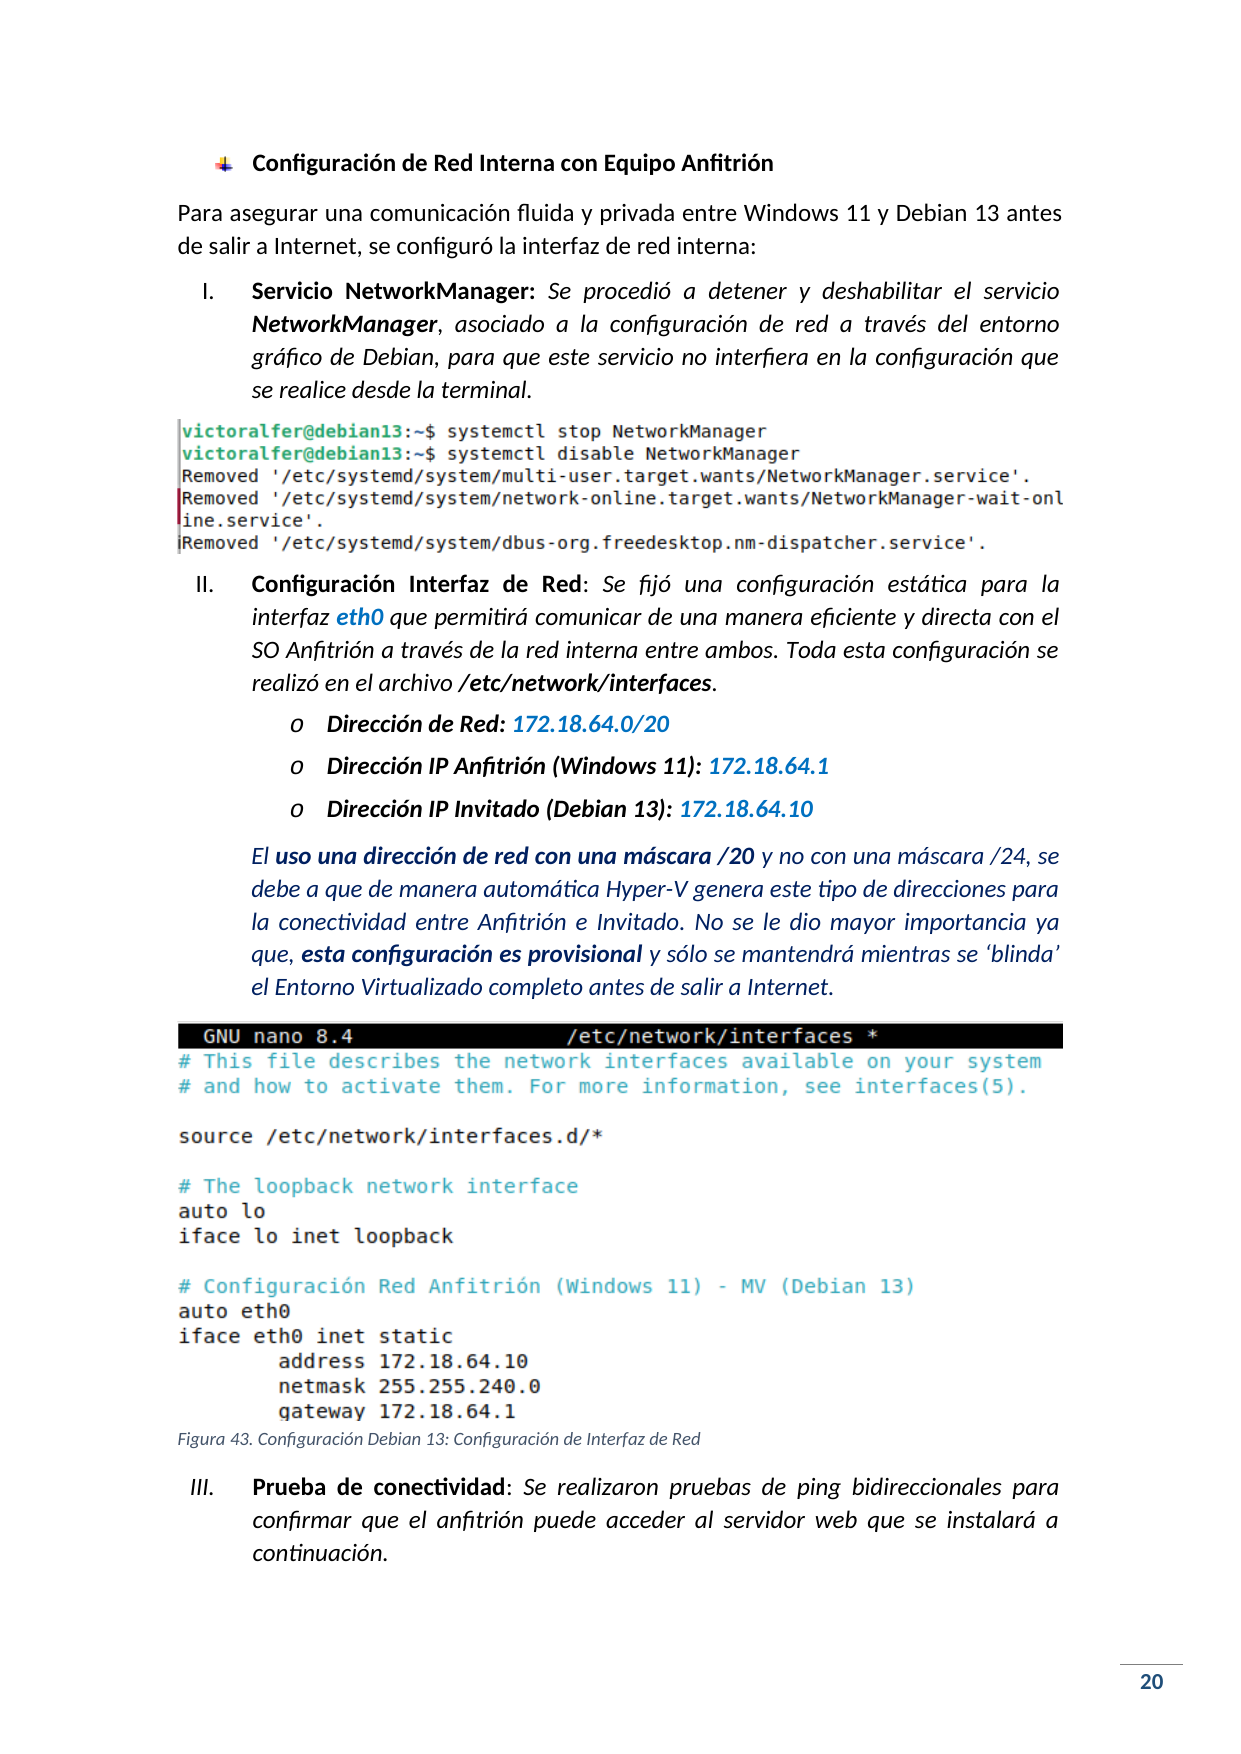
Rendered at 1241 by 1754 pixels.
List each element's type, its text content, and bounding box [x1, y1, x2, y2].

picture [215, 155, 233, 172]
list Dirección IP Anfitrión (Windows 11): 172.18.64.1 [289, 751, 1063, 782]
picture [177, 419, 1063, 554]
list Configuración de Red Interna con Equipo Anfitrión [215, 148, 1063, 178]
text El uso una dirección de red con una máscara /20 y no con una máscara /24, se debe a que de manera automática Hyper-V genera este tipo de direcciones para la conectividad entre Anfitrión e Invitado. No se le dio mayor importancia ya que, esta configuración es provisional y sólo se mantendrá mientras se ‘blinda’ el Entorno Virtualizado completo antes de salir a Internet. [251, 840, 1063, 1002]
list Dirección IP Invitado (Debian 13): 172.18.64.10 [289, 793, 1063, 825]
picture [177, 1021, 1063, 1421]
list Prueba de conectividad: Se realizaron pruebas de ping bidireccionales para confirmar que el anfitrión puede acceder al servidor web que se instalará a continuación. [215, 1471, 1063, 1567]
list Dirección de Red: 172.18.64.0/20 [289, 708, 1063, 740]
text Para asegurar una comunicación fluida y privada entre Windows 11 y Debian 13 antes de salir a Internet, se configuró la interfaz de red interna: [177, 197, 1063, 261]
list Servicio NetworkManager: Se procedió a detener y deshabilitar el servicio NetworkManager, asociado a la configuración de red a través del entorno gráfico de Debian, para que este servicio no interfiera en la configuración que se realice desde la terminal. [214, 276, 1063, 405]
list Configuración Interfaz de Red: Se fijó una configuración estática para la interfaz eth0 que permitirá comunicar de una manera eficiente y directa con el SO Anfitrión a través de la red interna entre ambos. Toda esta configuración se realizó en el archivo /etc/network/interfaces. [214, 568, 1063, 697]
